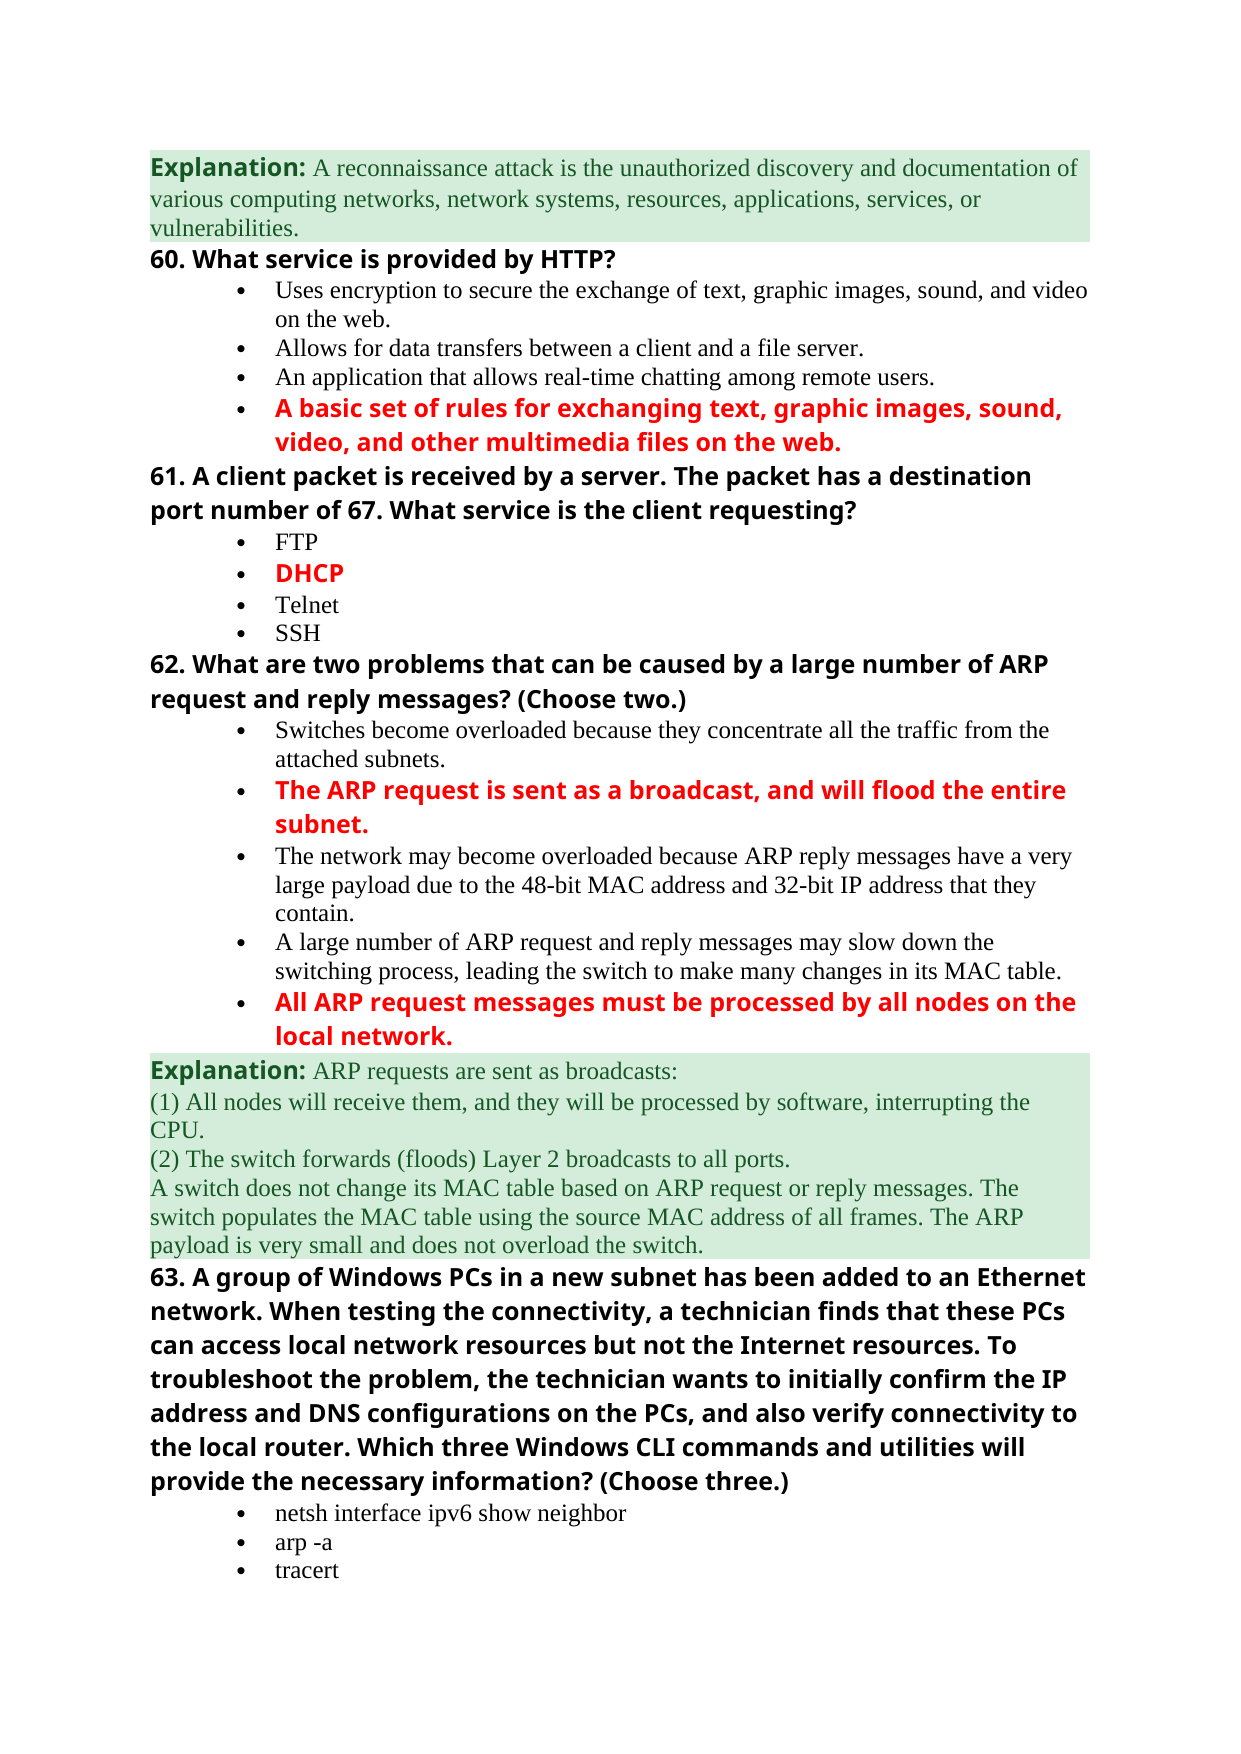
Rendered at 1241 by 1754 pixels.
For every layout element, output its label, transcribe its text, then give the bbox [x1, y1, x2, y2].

list netsh interface ipv6 show neighbor [237, 1498, 1090, 1527]
text A switch does not change its MAC table based on ARP request or reply messages. The switch populates the MAC table using the source MAC address of all frames. The ARP payload is very small and does not overload the switch. [150, 1173, 1090, 1259]
text Explanation: A reconnaissance attack is the unauthorized discovery and documentation of various computing networks, network systems, resources, applications, services, or vulnerabilities. [150, 150, 1090, 242]
text 61. A client packet is received by a server. The packet has a destination port number of 67. What service is the client requesting? [150, 459, 1090, 527]
list FTP [237, 527, 1090, 556]
list A large number of ARP request and reply messages may slow down the switching process, leading the switch to make many changes in its MAC table. [237, 927, 1090, 985]
list DHCP [237, 556, 1090, 590]
list SSH [237, 618, 1090, 647]
list A basic set of rules for exchanging text, graphic images, sound, video, and other multimedia files on the web. [237, 391, 1090, 459]
list Telnet [237, 590, 1090, 618]
text Explanation: ARP requests are sent as broadcasts: (1) All nodes will receive them, and they will be processed by software, interrupting the CPU. (2) The switch forwards (floods) Layer 2 broadcasts to all ports. [150, 1053, 1090, 1173]
list The network may become overloaded because ARP reply messages have a very large payload due to the 48-bit MAC address and 32-bit IP address that they contain. [237, 841, 1090, 927]
list An application that allows real-time chatting among remote users. [237, 362, 1090, 391]
list Switches become overloaded because they concentrate all the traffic from the attached subnets. [237, 715, 1090, 773]
text 63. A group of Windows PCs in a new subnet has been added to an Ethernet network. When testing the connectivity, a technician finds that these PCs can access local network resources but not the Internet resources. To troubleshoot the problem, the technician wants to initially confirm the IP address and DNS configurations on the PCs, and also verify connectivity to the local router. Which three Windows CLI commands and utilities will provide the necessary information? (Choose three.) [150, 1259, 1090, 1498]
list Uses encryption to secure the exchange of text, graphic images, sound, and video on the web. [237, 276, 1090, 333]
list tracert [237, 1555, 1090, 1584]
list arp -a [237, 1527, 1090, 1555]
text 60. What service is provided by HTTP? [150, 242, 1090, 276]
list All ARP request messages must be processed by all nodes on the local network. [237, 985, 1090, 1053]
text 62. What are two problems that can be caused by a large number of ARP request and reply messages? (Choose two.) [150, 647, 1090, 715]
list Allows for data transfers between a client and a file server. [237, 333, 1090, 362]
list The ARP request is sent as a broadcast, and will flood the entire subnet. [237, 773, 1090, 841]
